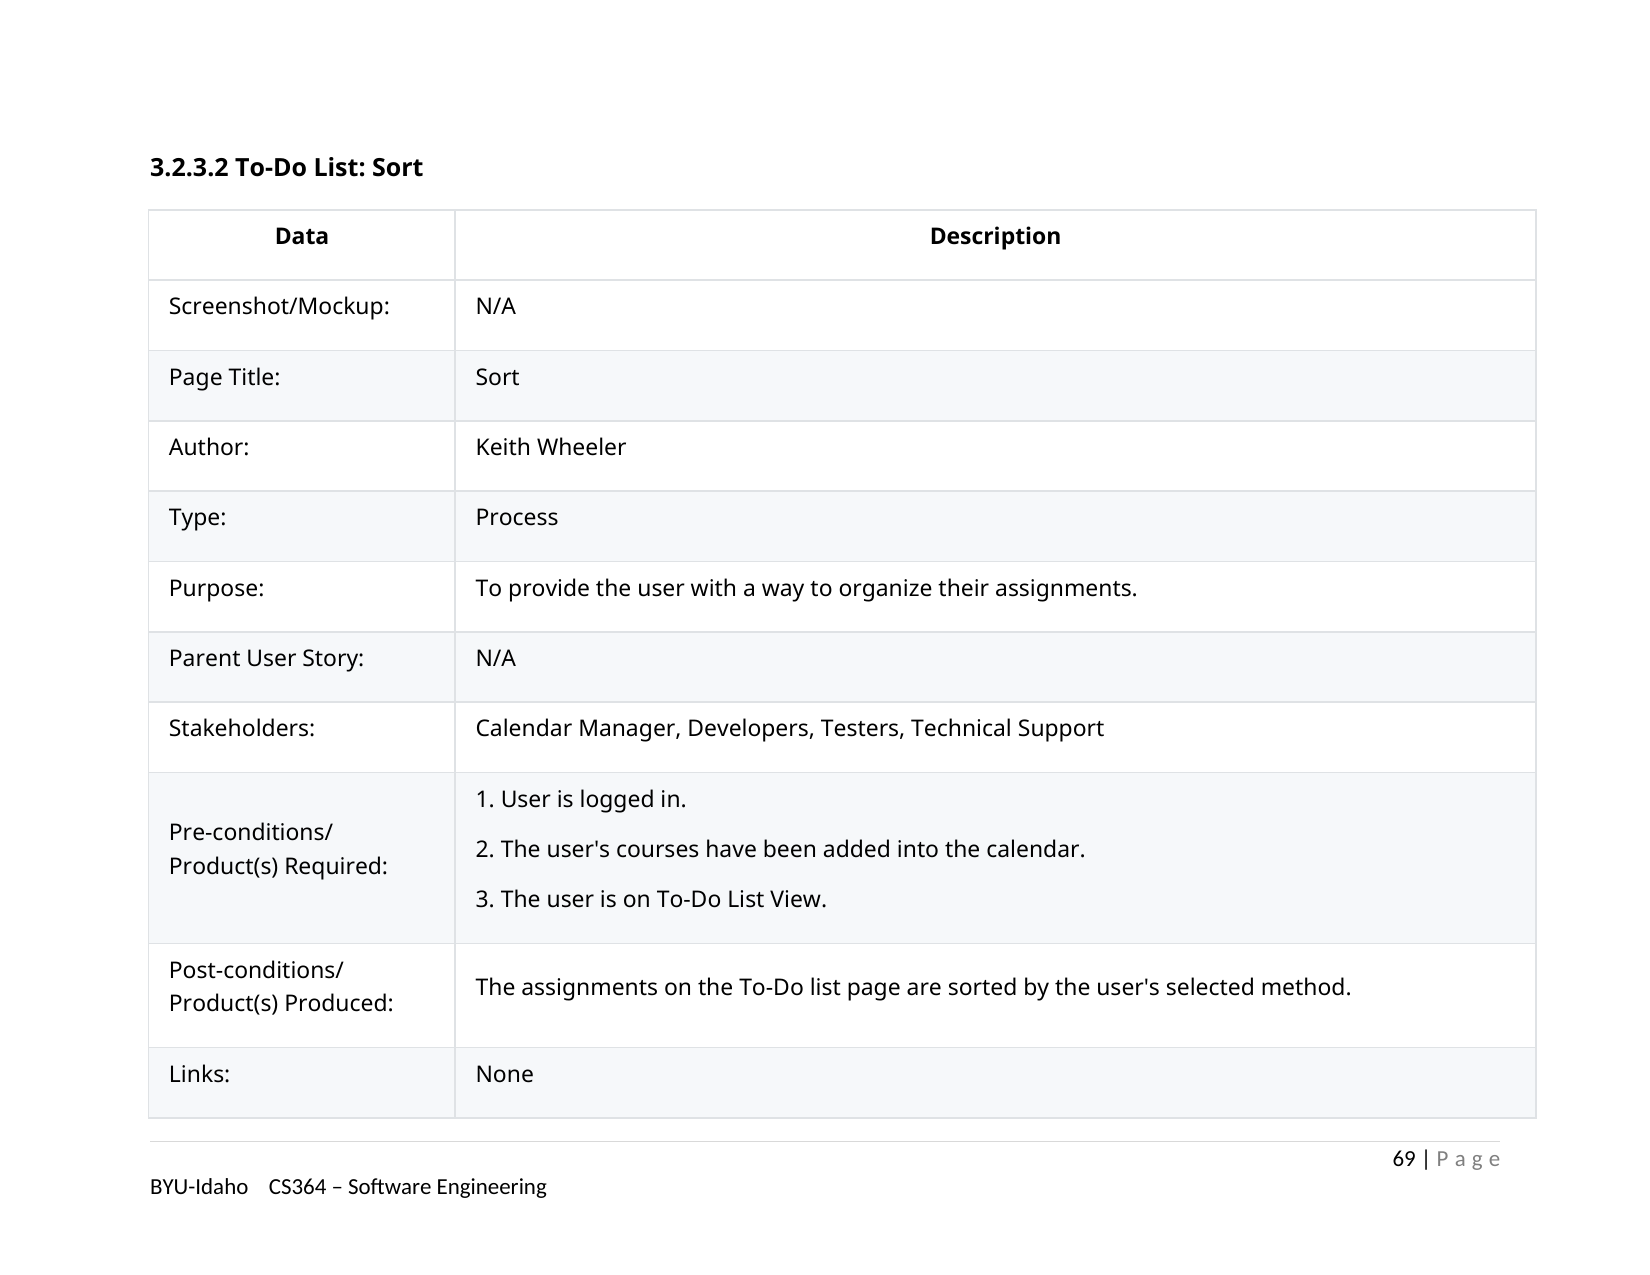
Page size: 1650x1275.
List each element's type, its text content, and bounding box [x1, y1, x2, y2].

table_cell 1. User is logged in. 2. The user's courses have been added into the calendar. 3. The user is on To-Do List View. [456, 773, 1535, 943]
table_cell Type: [149, 492, 454, 561]
table_cell Calendar Manager, Developers, Testers, Technical Support [456, 703, 1535, 772]
table_cell Keith Wheeler [456, 422, 1535, 490]
table_cell Purpose: [149, 562, 454, 631]
table_cell Post-conditions/Product(s) Produced: [149, 944, 454, 1047]
table_header Description [456, 211, 1535, 279]
table_cell Process [456, 492, 1535, 561]
table_cell Screenshot/Mockup: [149, 281, 454, 350]
table_cell N/A [456, 281, 1535, 350]
table_header Data [149, 211, 454, 279]
table_cell Sort [456, 351, 1535, 420]
table_cell Stakeholders: [149, 703, 454, 772]
subtitle 3.2.3.2 To-Do List: Sort [150, 150, 1500, 184]
table_cell Parent User Story: [149, 633, 454, 701]
table_cell To provide the user with a way to organize their assignments. [456, 562, 1535, 631]
table_cell None [456, 1048, 1535, 1117]
table_cell Author: [149, 422, 454, 490]
table_cell Pre-conditions/Product(s) Required: [149, 773, 454, 943]
table_cell N/A [456, 633, 1535, 701]
table_cell Page Title: [149, 351, 454, 420]
table_cell The assignments on the To-Do list page are sorted by the user's selected method. [456, 944, 1535, 1047]
table_cell Links: [149, 1048, 454, 1117]
